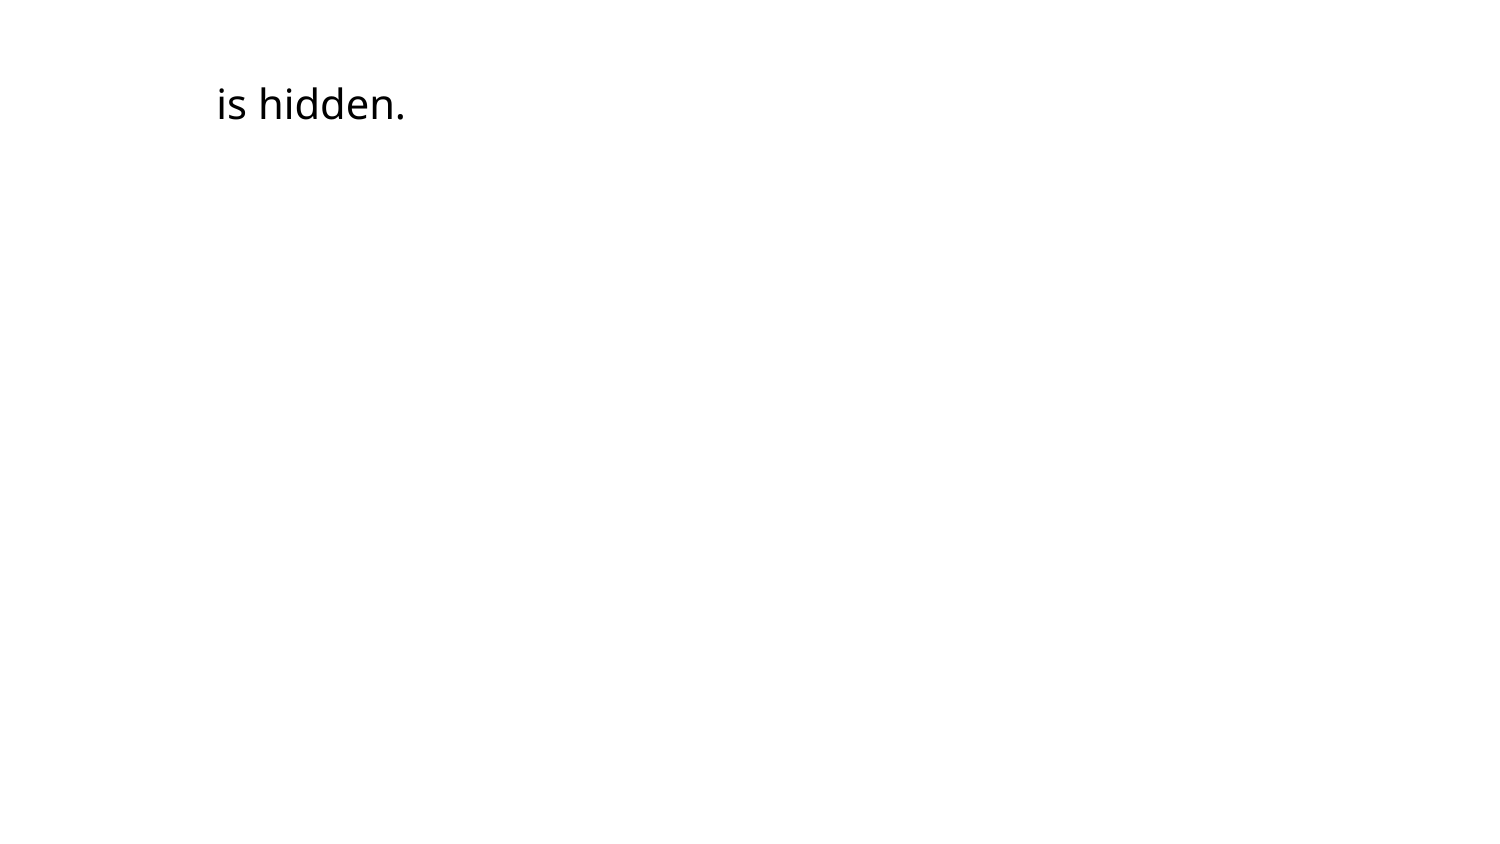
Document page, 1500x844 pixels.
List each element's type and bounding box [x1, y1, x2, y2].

list [158, 75, 1434, 132]
